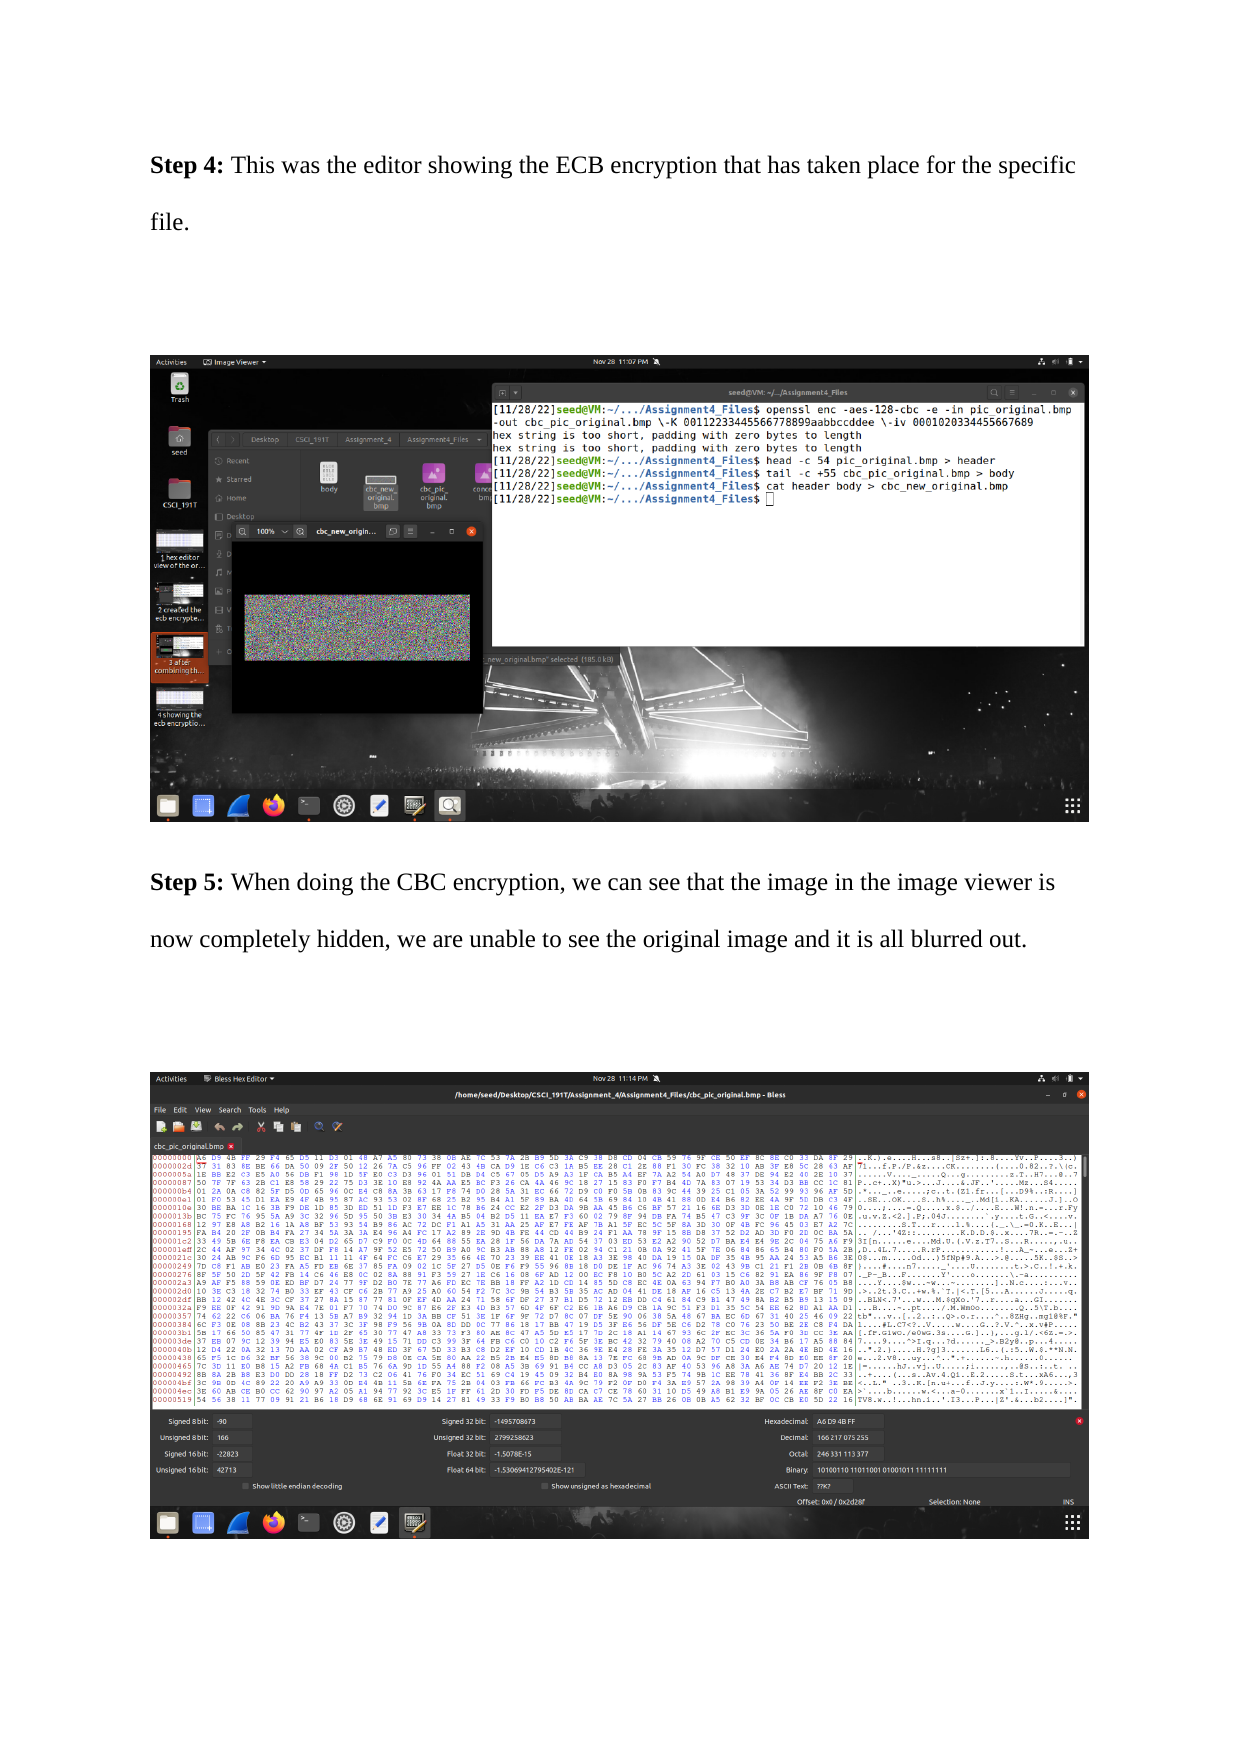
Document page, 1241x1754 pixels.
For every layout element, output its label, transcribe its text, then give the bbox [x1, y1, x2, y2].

text Step 4: This was the editor showing the ECB encryption that has taken place for the specific file. [150, 150, 1090, 236]
picture [150, 1072, 1089, 1539]
text Step 5: When doing the CBC encryption, we can see that the image in the image viewer is now completely hidden, we are unable to see the original image and it is all blurred out. [150, 867, 1090, 953]
picture [150, 355, 1089, 822]
